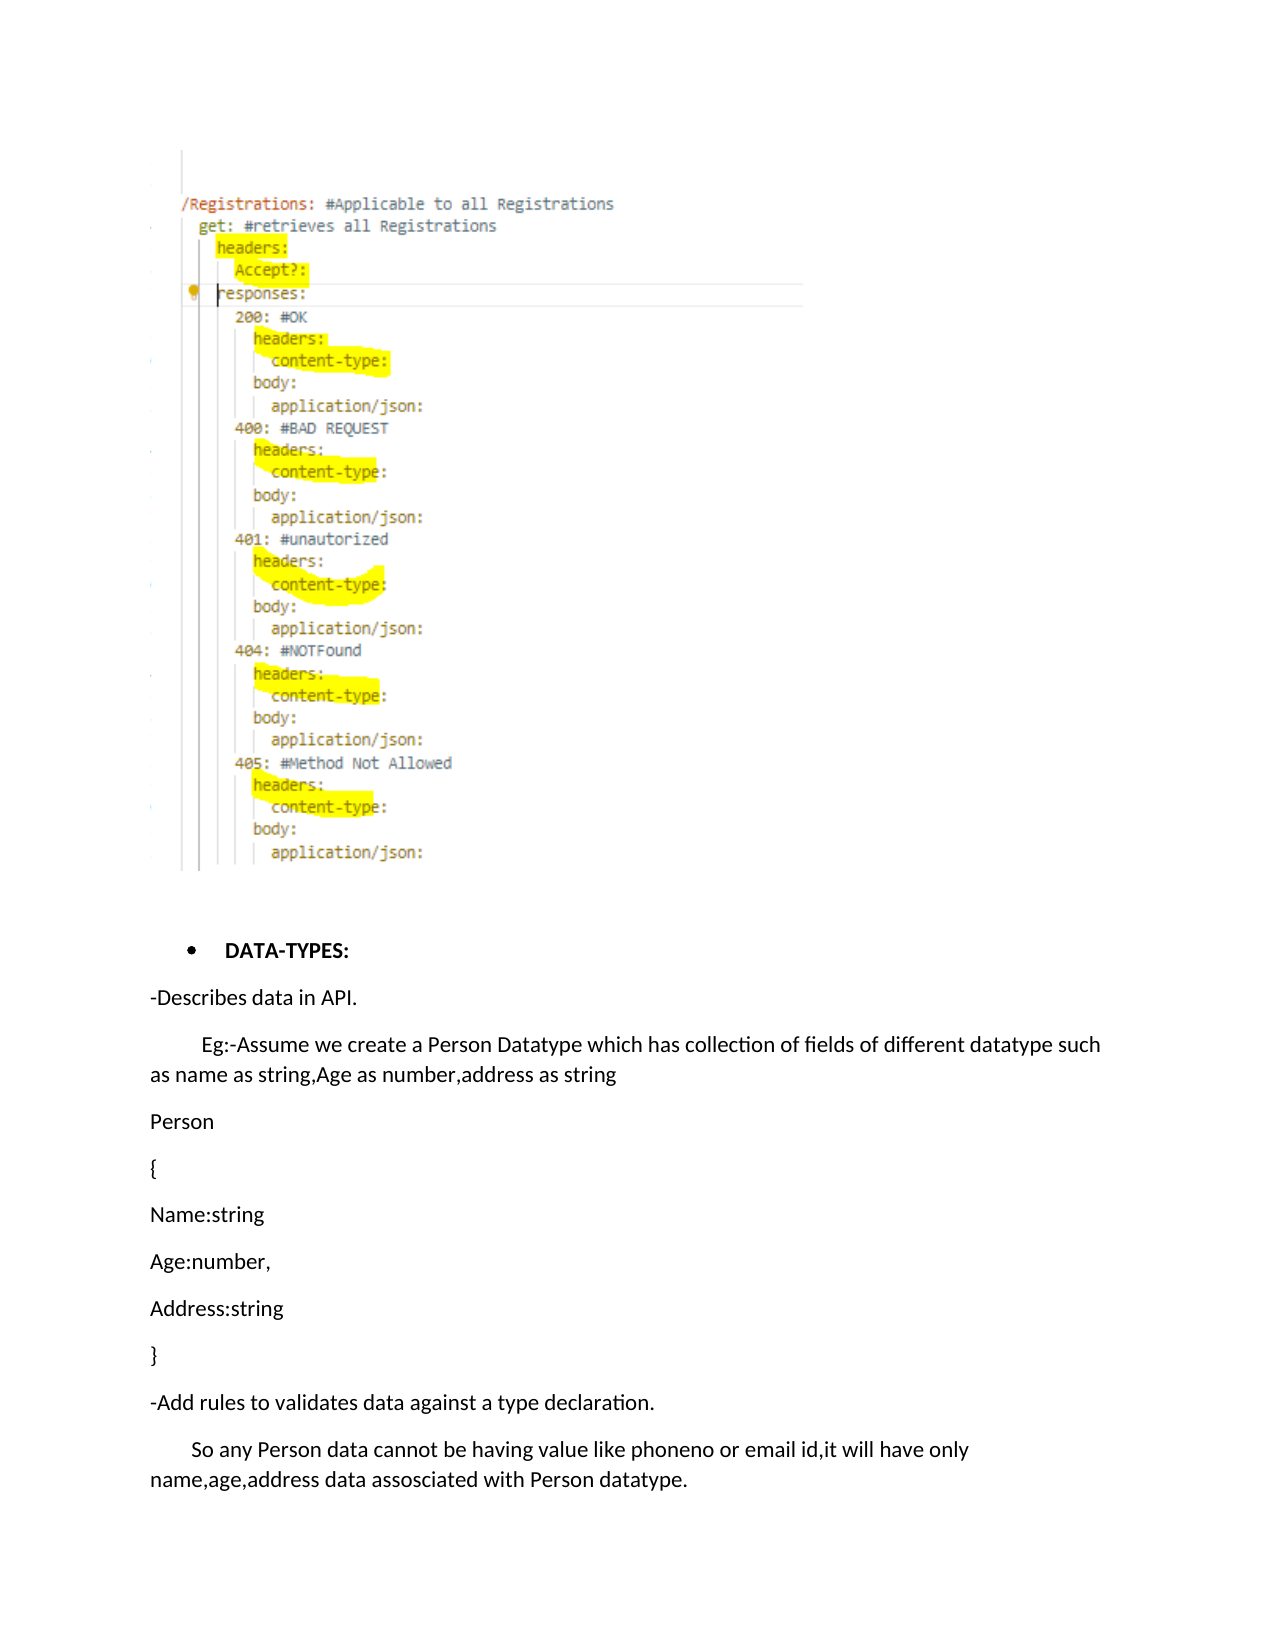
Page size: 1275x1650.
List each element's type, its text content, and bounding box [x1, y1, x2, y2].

text { [150, 1154, 1125, 1182]
text Person [150, 1107, 1125, 1135]
text So any Person data cannot be having value like phoneno or email id,it will have only name,age,address data assosciated with Person datatype. [150, 1435, 1125, 1493]
text Age:number, [150, 1247, 1125, 1276]
text Eg:-Assume we create a Person Datatype which has collection of fields of different datatype such as name as string,Age as number,address as string [150, 1030, 1125, 1088]
list DATA-TYPES: [187, 936, 1125, 964]
text Address:string [150, 1294, 1125, 1322]
text } [150, 1341, 1125, 1369]
text -Describes data in API. [150, 983, 1125, 1011]
text -Add rules to validates data against a type declaration. [150, 1388, 1125, 1416]
picture [150, 150, 804, 871]
text Name:string [150, 1201, 1125, 1229]
